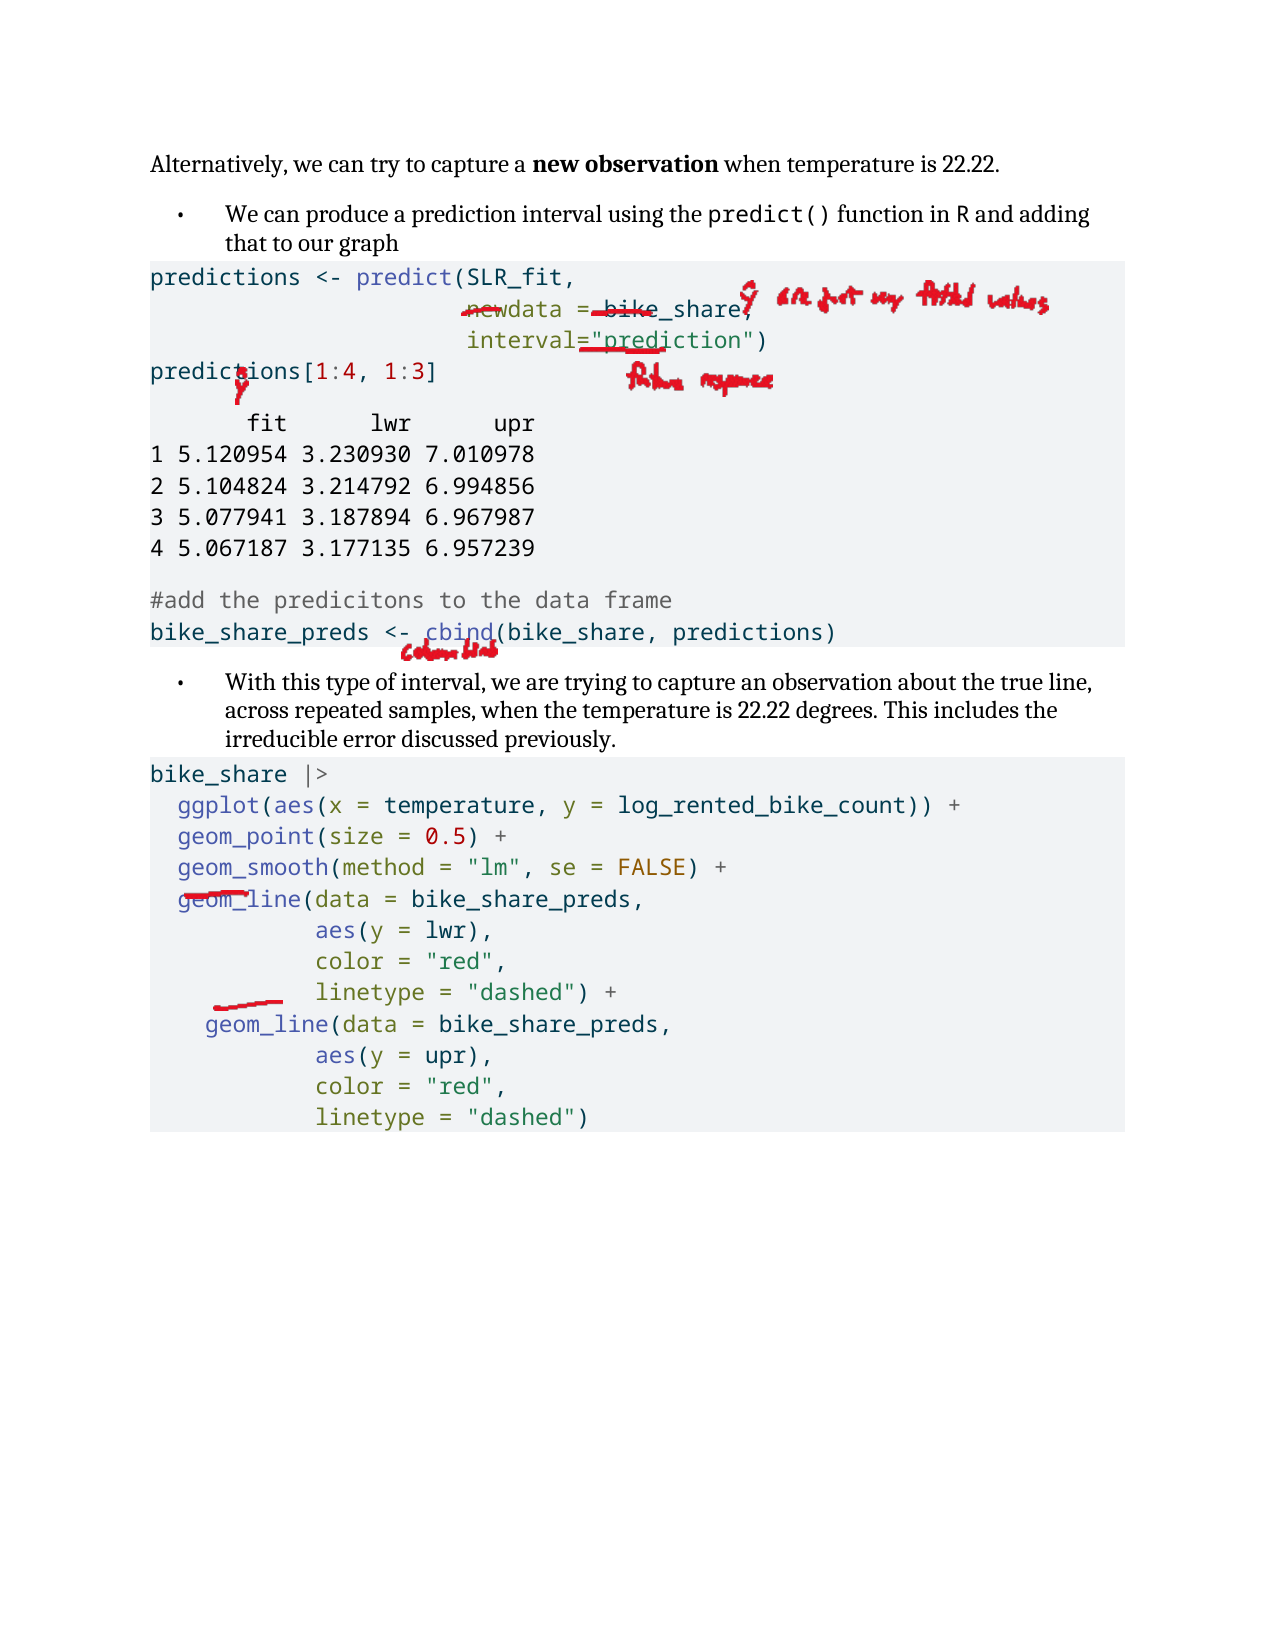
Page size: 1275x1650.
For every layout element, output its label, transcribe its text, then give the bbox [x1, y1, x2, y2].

text Alternatively, we can try to capture a new observation when temperature is 22.22. [150, 150, 1125, 179]
picture [591, 309, 653, 317]
picture [401, 638, 498, 661]
picture [626, 361, 773, 397]
text bike_share |> ggplot(aes(x = temperature, y = log_rented_bike_count)) + geom_point(size = 0.5) + geom_smooth(method = "lm", se = FALSE) + geom_line(data = bike_share_preds, aes(y = lwr), color = "red", linetype = "dashed") + geom_line(data = bike_share_preds, aes(y = upr), color = "red", linetype = "dashed") [150, 757, 1125, 1132]
text predictions <- predict(SLR_fit, newdata = bike_share, interval="prediction") predictions[1:4, 1:3] [150, 261, 1125, 386]
picture [740, 280, 1049, 315]
picture [184, 890, 249, 899]
list We can produce a prediction interval using the predict() function in R and adding that to our graph [175, 197, 1125, 257]
text fit lwr upr 1 5.120954 3.230930 7.010978 2 5.104824 3.214792 6.994856 3 5.077941 3.187894 6.967987 4 5.067187 3.177135 6.957239 [150, 407, 1125, 563]
list With this type of interval, we are trying to capture an observation about the true line, across repeated samples, when the temperature is 22.22 degrees. This includes the irreducible error discussed previously. [175, 667, 1125, 754]
picture [579, 347, 666, 354]
picture [461, 307, 501, 316]
picture [235, 367, 249, 405]
text #add the predicitons to the data frame bike_share_preds <- cbind(bike_share, predictions) [672, 584, 1125, 647]
picture [213, 1000, 283, 1011]
